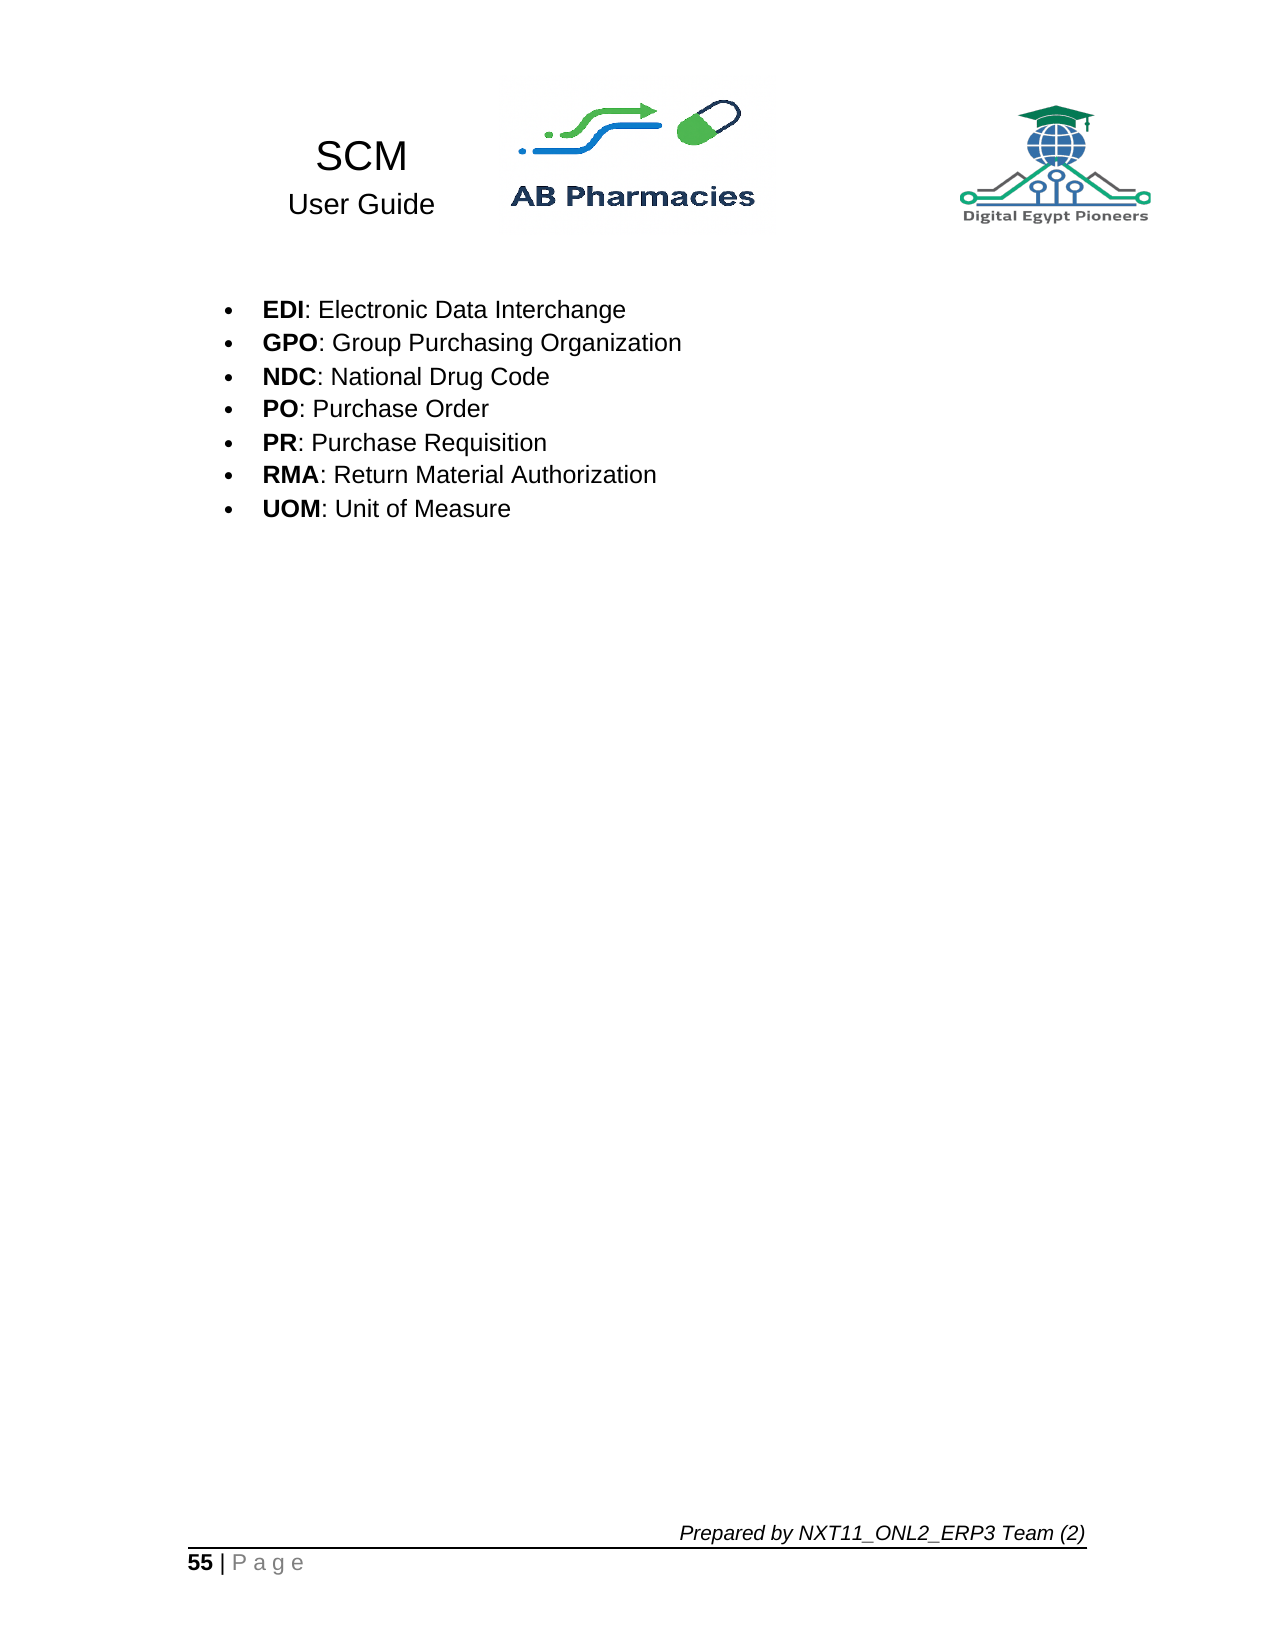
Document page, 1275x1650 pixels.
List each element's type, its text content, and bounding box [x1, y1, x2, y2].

list NDC: National Drug Code [225, 361, 1087, 390]
list GPO: Group Purchasing Organization [225, 328, 1087, 357]
list RMA: Return Material Authorization [225, 461, 1087, 489]
picture [960, 102, 1151, 225]
picture [498, 75, 777, 235]
list PO: Purchase Order [225, 394, 1087, 423]
list EDI: Electronic Data Interchange [225, 295, 1087, 324]
list PR: Purchase Requisition [225, 427, 1087, 456]
list UOM: Unit of Measure [225, 493, 1087, 522]
